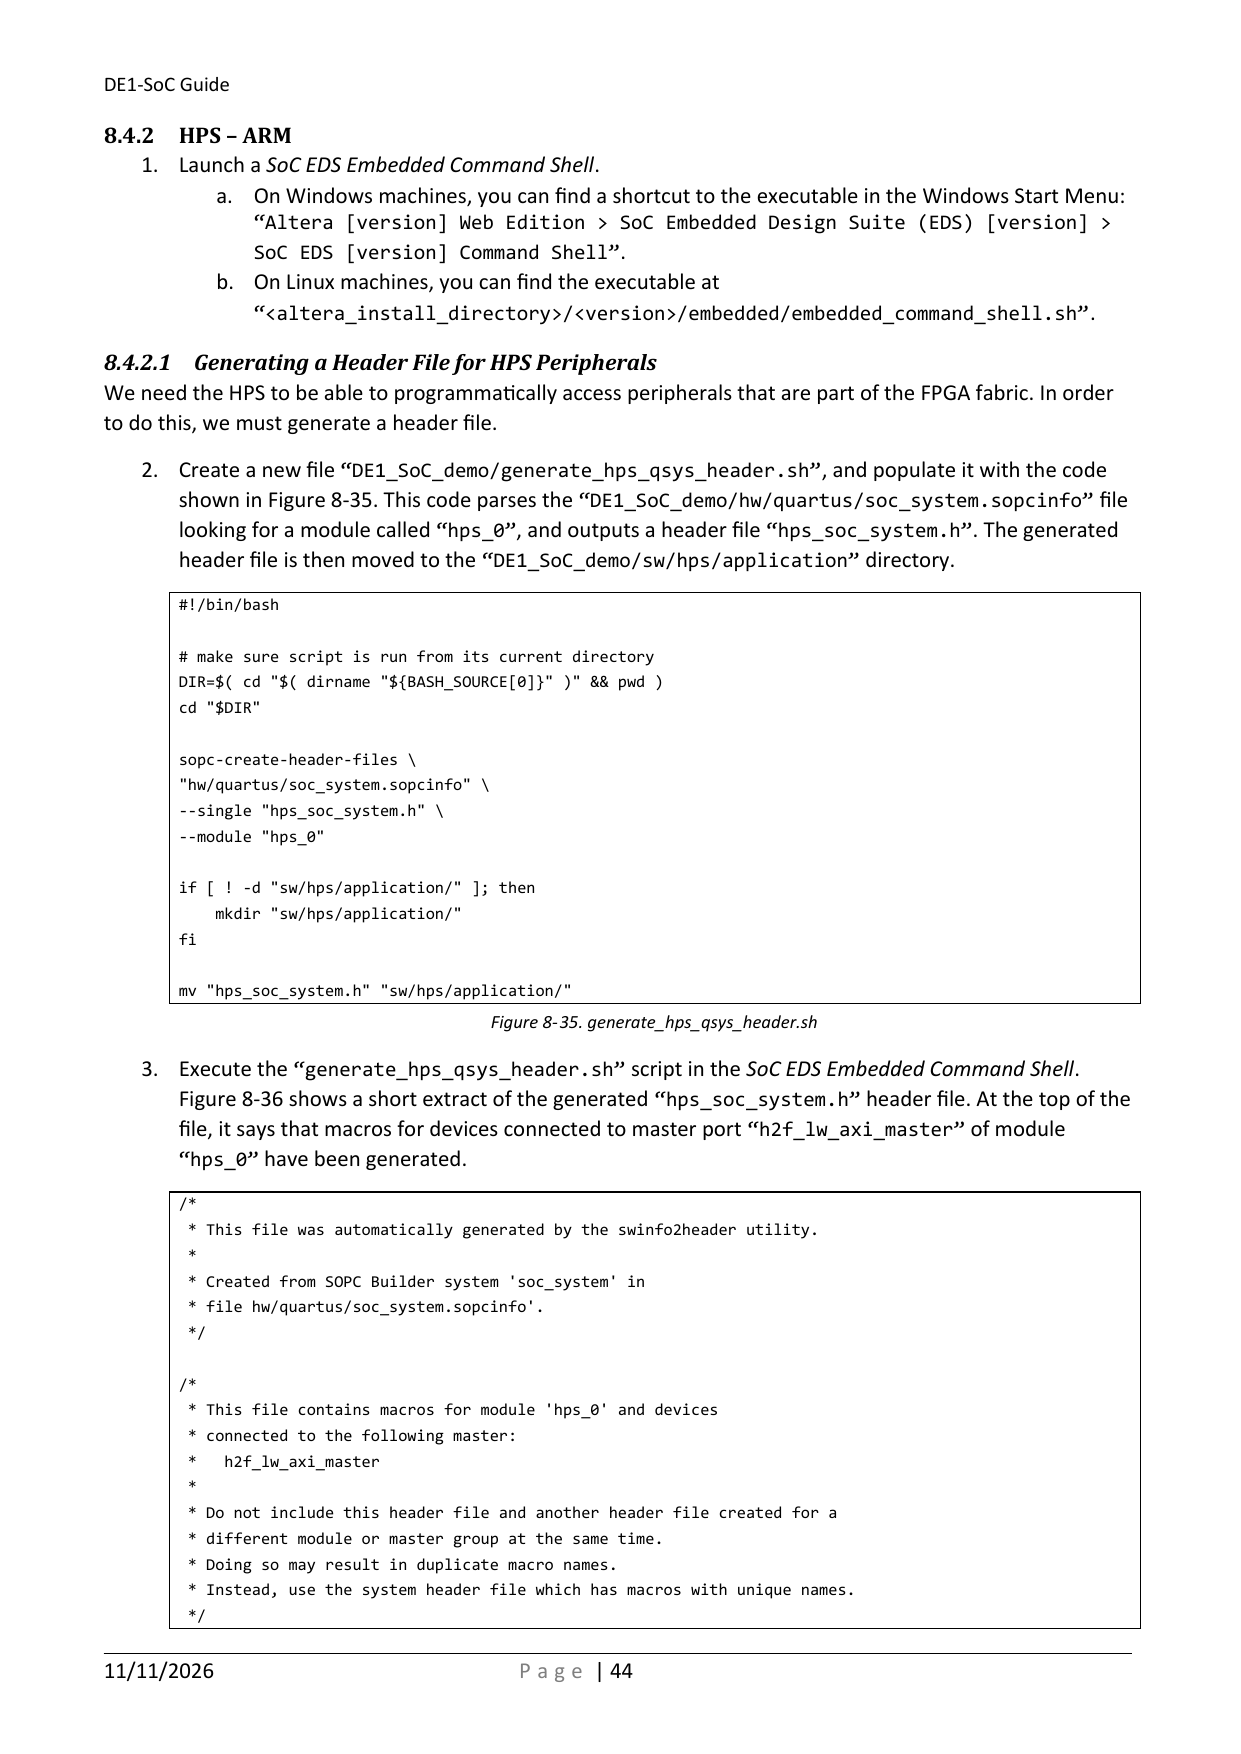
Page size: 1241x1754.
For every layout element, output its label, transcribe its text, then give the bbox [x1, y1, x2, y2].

text * h2f_lw_axi_master [170, 1449, 1140, 1471]
subtitle Generating a Header File for HPS Peripherals [103, 349, 1132, 376]
text * [170, 1243, 1140, 1266]
text * This file was automatically generated by the swinfo2header utility. [170, 1217, 1140, 1240]
text mkdir "sw/hps/application/" [170, 901, 1140, 924]
text "hw/quartus/soc_system.sopcinfo" \ [170, 772, 1140, 795]
text if [ ! -d "sw/hps/application/" ]; then [170, 875, 1140, 898]
text * This file contains macros for module 'hps_0' and devices [170, 1397, 1140, 1420]
text * Instead, use the system header file which has macros with unique names. [170, 1577, 1140, 1600]
text --single "hps_soc_system.h" \ [170, 798, 1140, 821]
text #!/bin/bash [170, 593, 1140, 615]
text */ [170, 1603, 1140, 1628]
text cd "$DIR" [170, 695, 1140, 718]
text fi [170, 927, 1140, 949]
list Launch a SoC EDS Embedded Command Shell. [141, 151, 1132, 179]
subtitle HPS – ARM [103, 122, 1132, 148]
text * [170, 1474, 1140, 1497]
text sopc-create-header-files \ [170, 747, 1140, 769]
text * connected to the following master: [170, 1423, 1140, 1446]
text mv "hps_soc_system.h" "sw/hps/application/" [170, 978, 1140, 1003]
text We need the HPS to be able to programmatically access peripherals that are part of the FPGA fabric. In order to do this, we must generate a header file. [103, 378, 1132, 436]
text DIR=$( cd "$( dirname "${BASH_SOURCE[0]}" )" && pwd ) [170, 669, 1140, 692]
list On Windows machines, you can find a shortcut to the executable in the Windows Start Menu: “Altera [version] Web Edition > SoC Embedded Design Suite (EDS) [version] > SoC EDS [version] Command Shell”. [216, 181, 1132, 265]
text * Do not include this header file and another header file created for a [170, 1500, 1140, 1523]
text --module "hps_0" [170, 824, 1140, 846]
text * different module or master group at the same time. [170, 1526, 1140, 1548]
text * file hw/quartus/soc_system.sopcinfo'. [170, 1294, 1140, 1317]
text /* [170, 1372, 1140, 1394]
text # make sure script is run from its current directory [170, 644, 1140, 666]
text */ [170, 1320, 1140, 1343]
text * Doing so may result in duplicate macro names. [170, 1552, 1140, 1574]
text * Created from SOPC Builder system 'soc_system' in [170, 1269, 1140, 1291]
list On Linux machines, you can find the executable at “<altera_install_directory>/<version>/embedded/embedded_command_shell.sh”. [216, 267, 1132, 326]
text /* [170, 1193, 1140, 1214]
